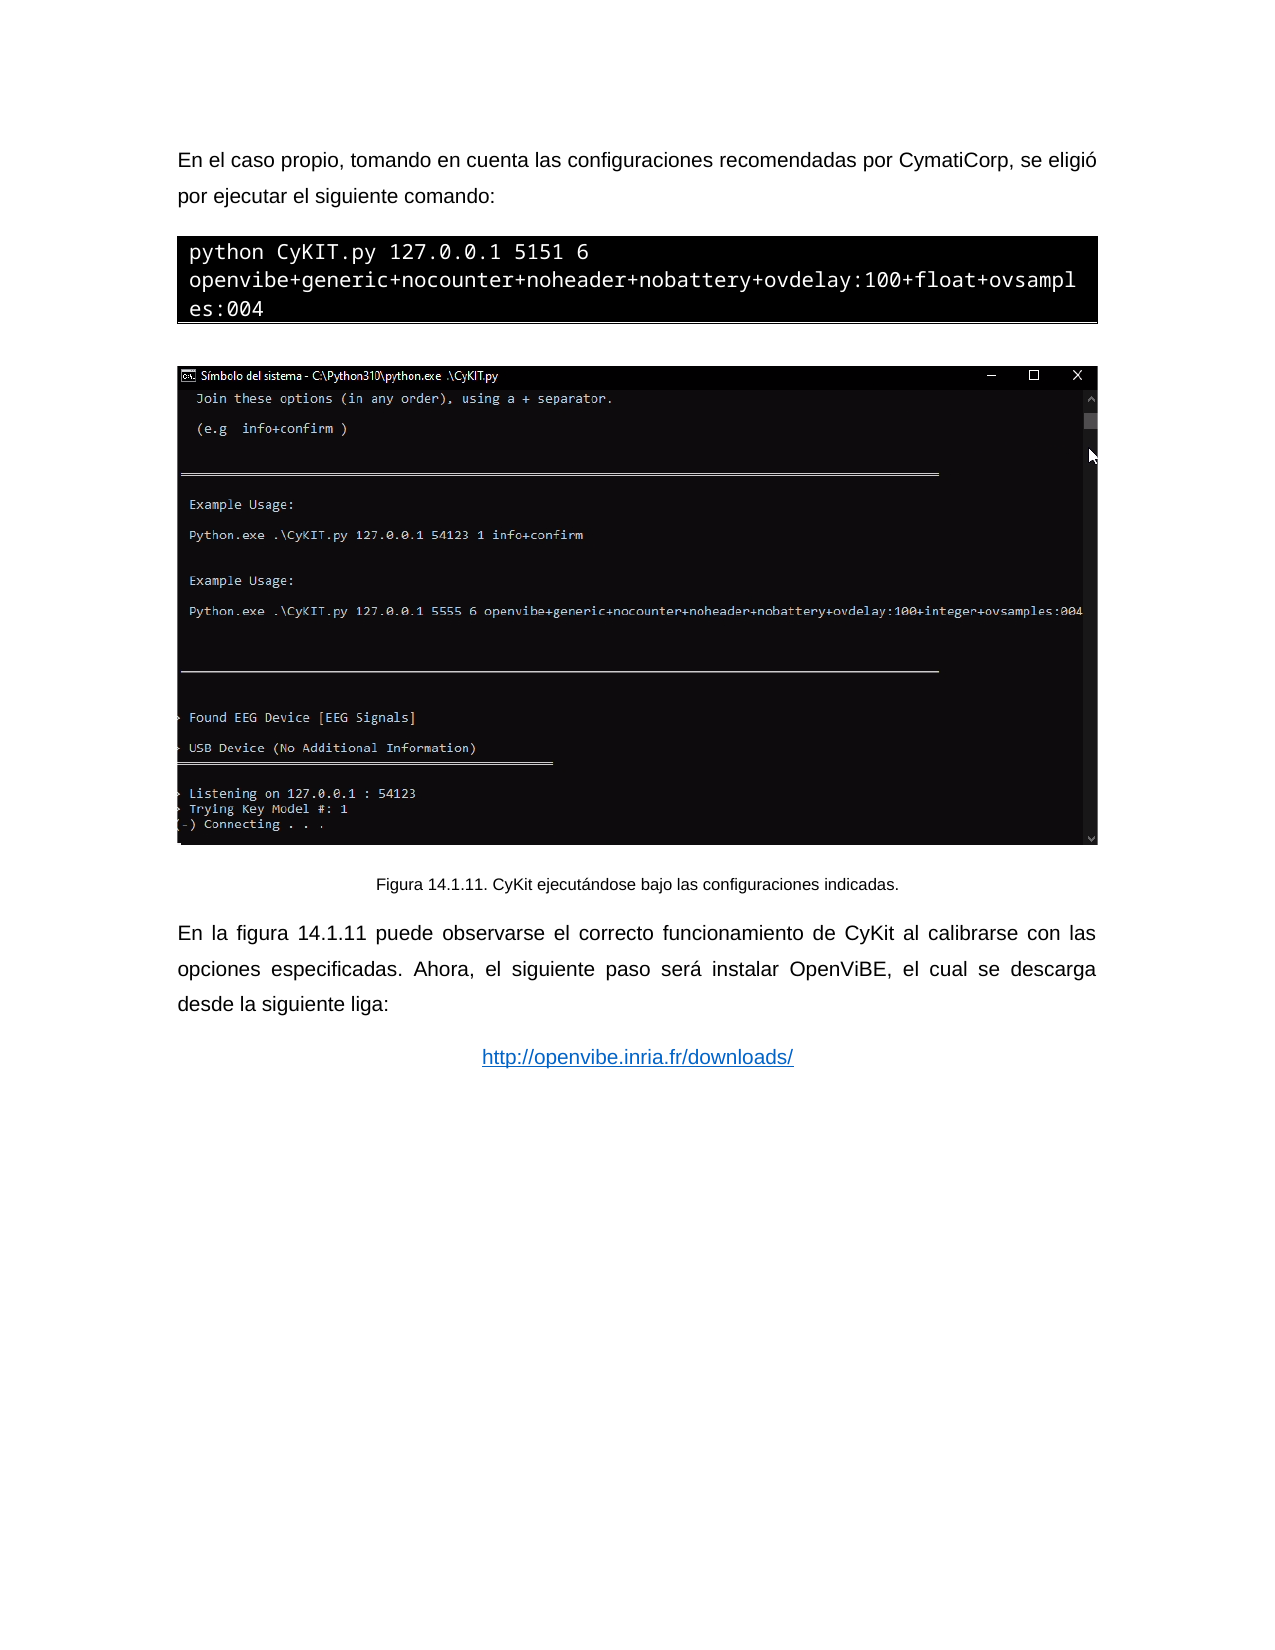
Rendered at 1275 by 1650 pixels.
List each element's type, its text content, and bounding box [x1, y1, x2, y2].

text En la figura 14.1.11 puede observarse el correcto funcionamiento de CyKit al calibrarse con las opciones especificadas. Ahora, el siguiente paso será instalar OpenViBE, el cual se descarga desde la siguiente liga: [177, 920, 1098, 1016]
picture [177, 366, 1098, 845]
text Figura 14.1.11. CyKit ejecutándose bajo las configuraciones indicadas. [177, 875, 1098, 894]
text http://openvibe.inria.fr/downloads/ [177, 1045, 1098, 1069]
table_header python CyKIT.py 127.0.0.1 5151 6 openvibe+generic+nocounter+noheader+nobattery+ovdelay:100+float+ovsamples:004 [178, 237, 1097, 322]
text En el caso propio, tomando en cuenta las configuraciones recomendadas por CymatiCorp, se eligió por ejecutar el siguiente comando: [177, 148, 1098, 207]
